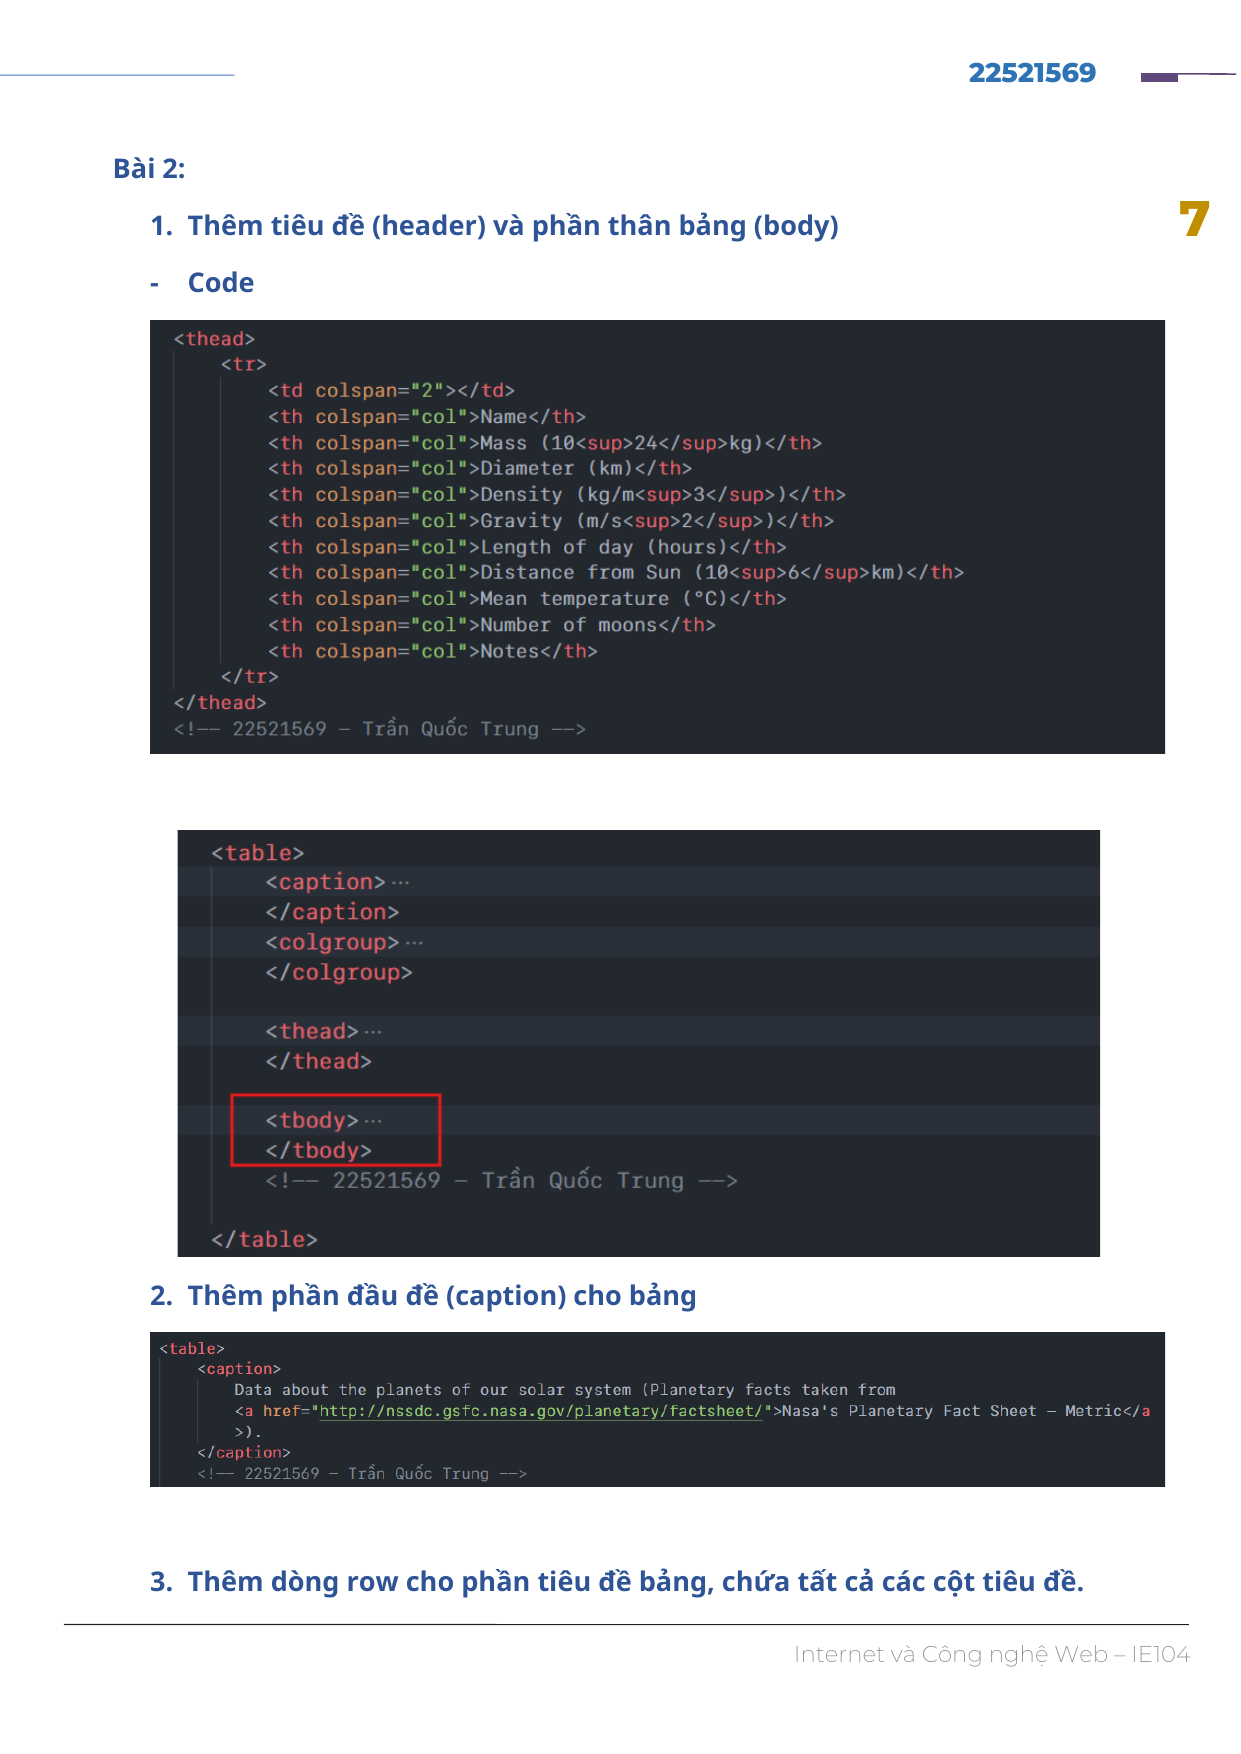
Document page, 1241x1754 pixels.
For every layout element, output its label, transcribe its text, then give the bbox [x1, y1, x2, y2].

list Code [150, 263, 1128, 300]
list Thêm phần đầu đề (caption) cho bảng [150, 1276, 1128, 1313]
list Thêm tiêu đề (header) và phần thân bảng (body) [150, 207, 1128, 243]
picture [150, 1332, 1166, 1487]
picture [177, 830, 1101, 1257]
list Thêm dòng row cho phần tiêu đề bảng, chứa tất cả các cột tiêu đề. [150, 1563, 1128, 1599]
text Bài 2: [112, 150, 1128, 187]
picture [150, 320, 1166, 754]
